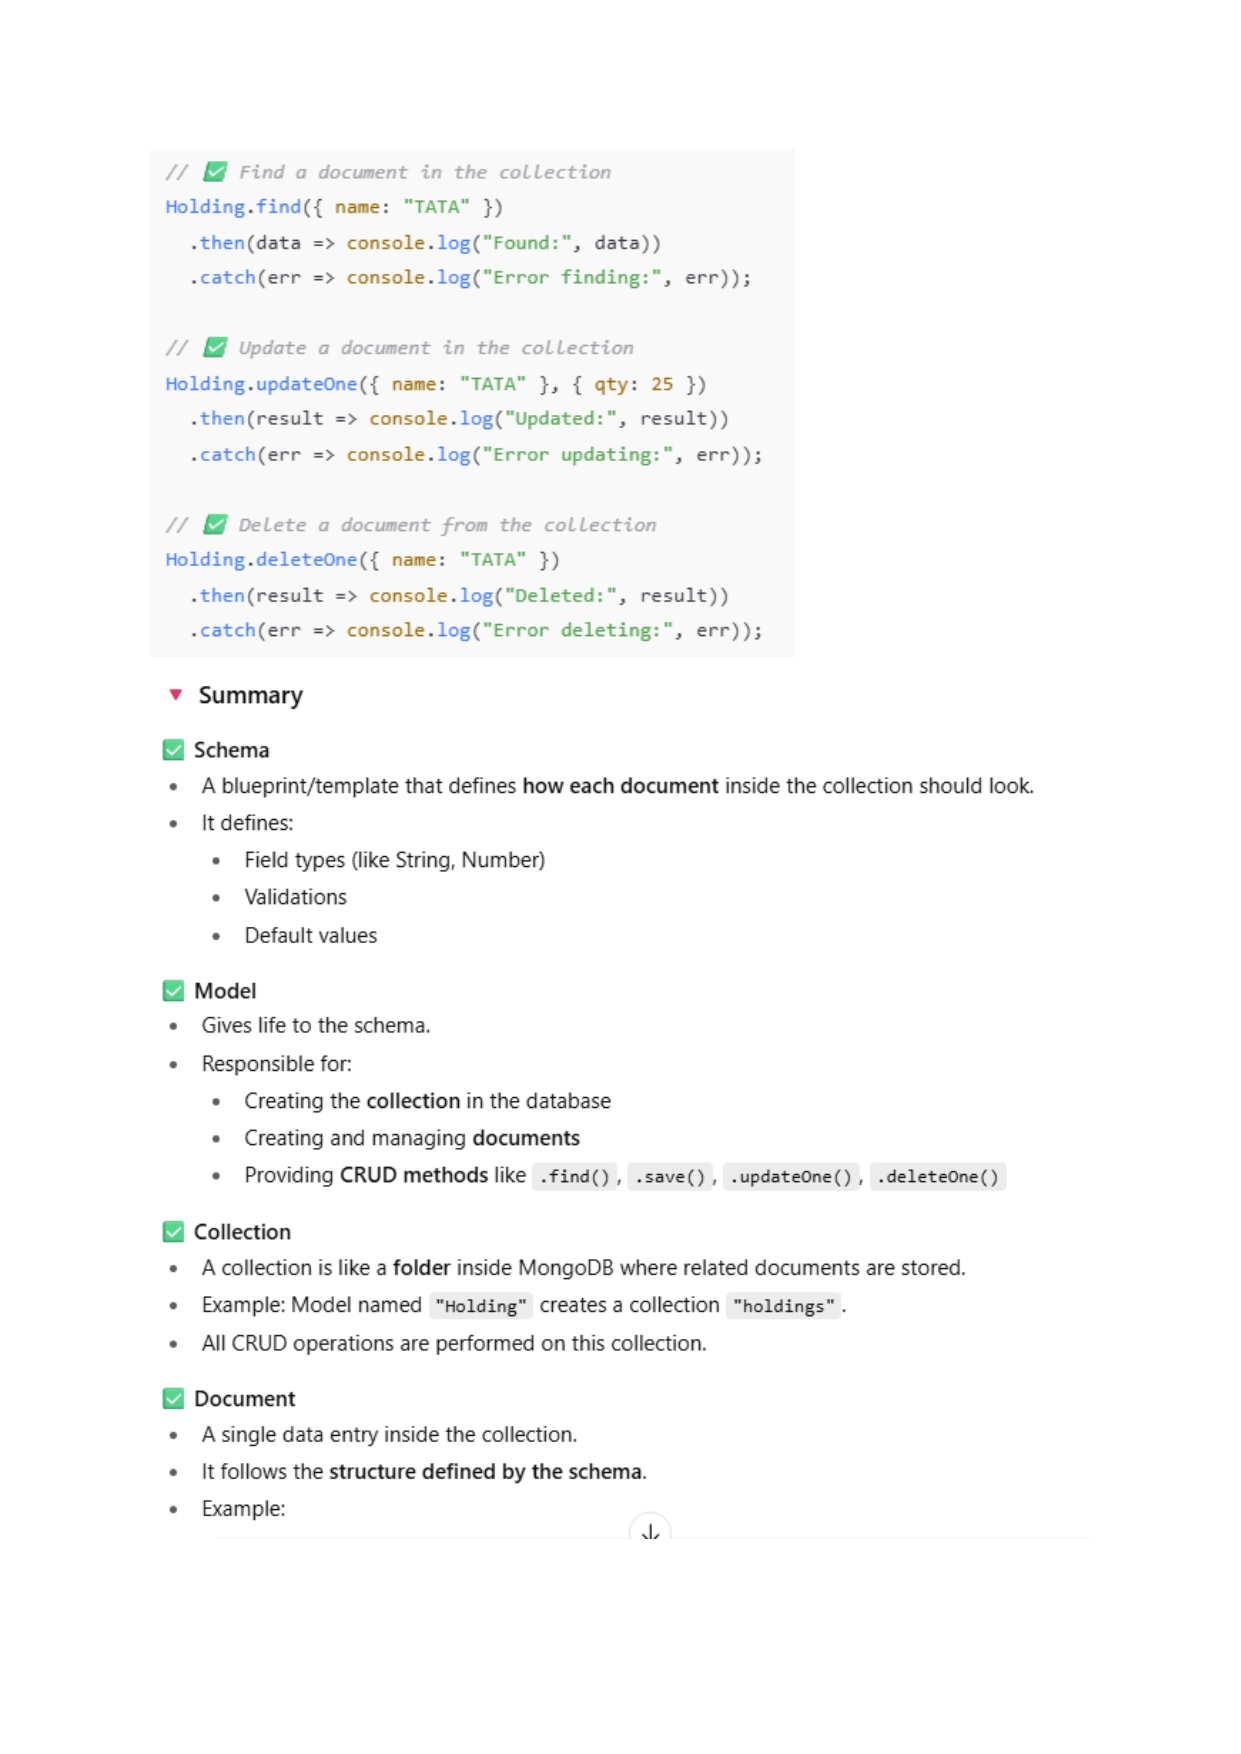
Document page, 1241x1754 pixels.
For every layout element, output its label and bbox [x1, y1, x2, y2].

picture [150, 675, 1091, 1539]
picture [150, 150, 796, 657]
